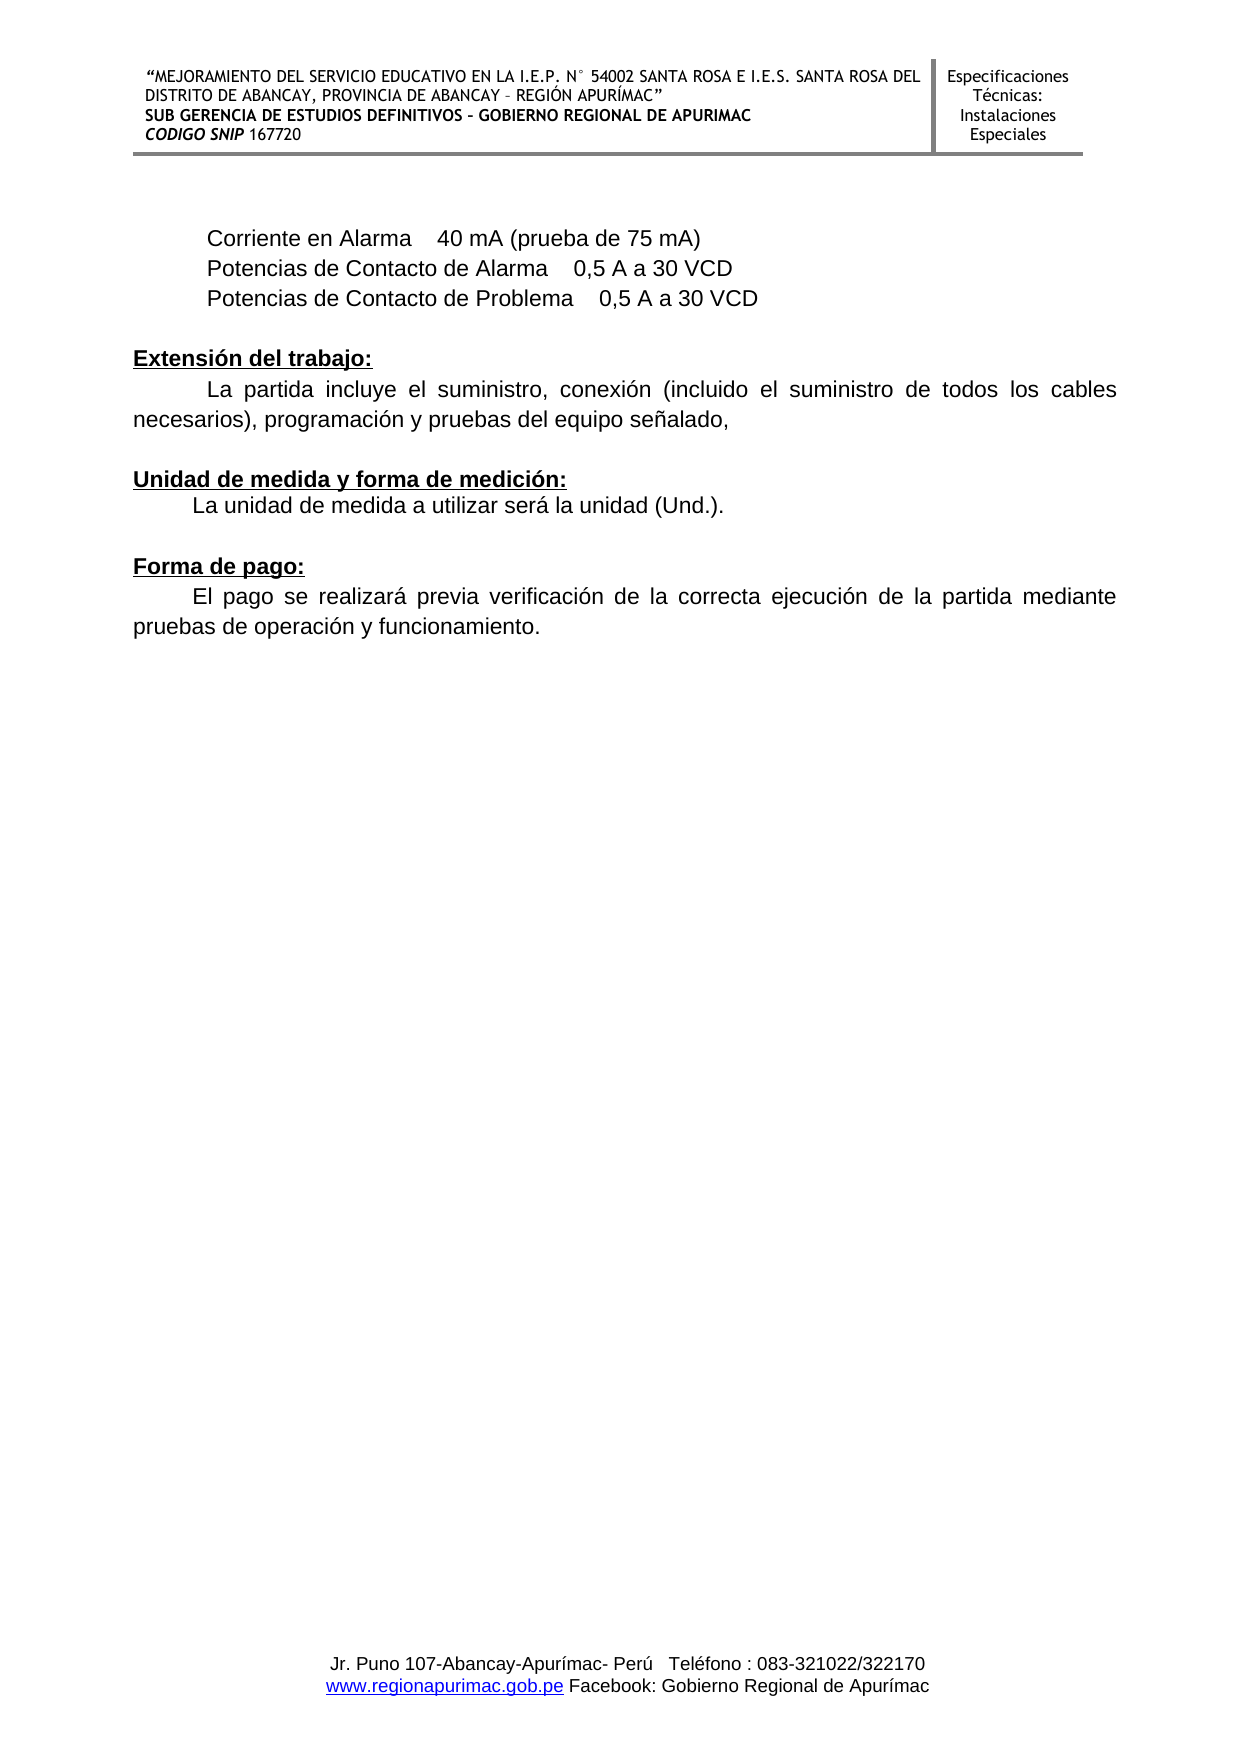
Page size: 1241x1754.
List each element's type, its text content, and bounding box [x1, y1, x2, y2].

list La unidad de medida a utilizar será la unidad (Und.). [133, 492, 1117, 519]
text Potencias de Contacto de Alarma 0,5 A a 30 VCD [133, 255, 1117, 281]
text Extensión del trabajo: [133, 345, 1117, 372]
list El pago se realizará previa verificación de la correcta ejecución de la partida mediante pruebas de operación y funcionamiento. [133, 583, 1117, 640]
text Potencias de Contacto de Problema 0,5 A a 30 VCD [133, 285, 1117, 311]
text Corriente en Alarma 40 mA (prueba de 75 mA) [133, 224, 1117, 251]
list Forma de pago: [133, 553, 1117, 579]
text La partida incluye el suministro, conexión (incluido el suministro de todos los cables necesarios), programación y pruebas del equipo señalado, [133, 376, 1117, 432]
text Unidad de medida y forma de medición: [133, 466, 1122, 492]
